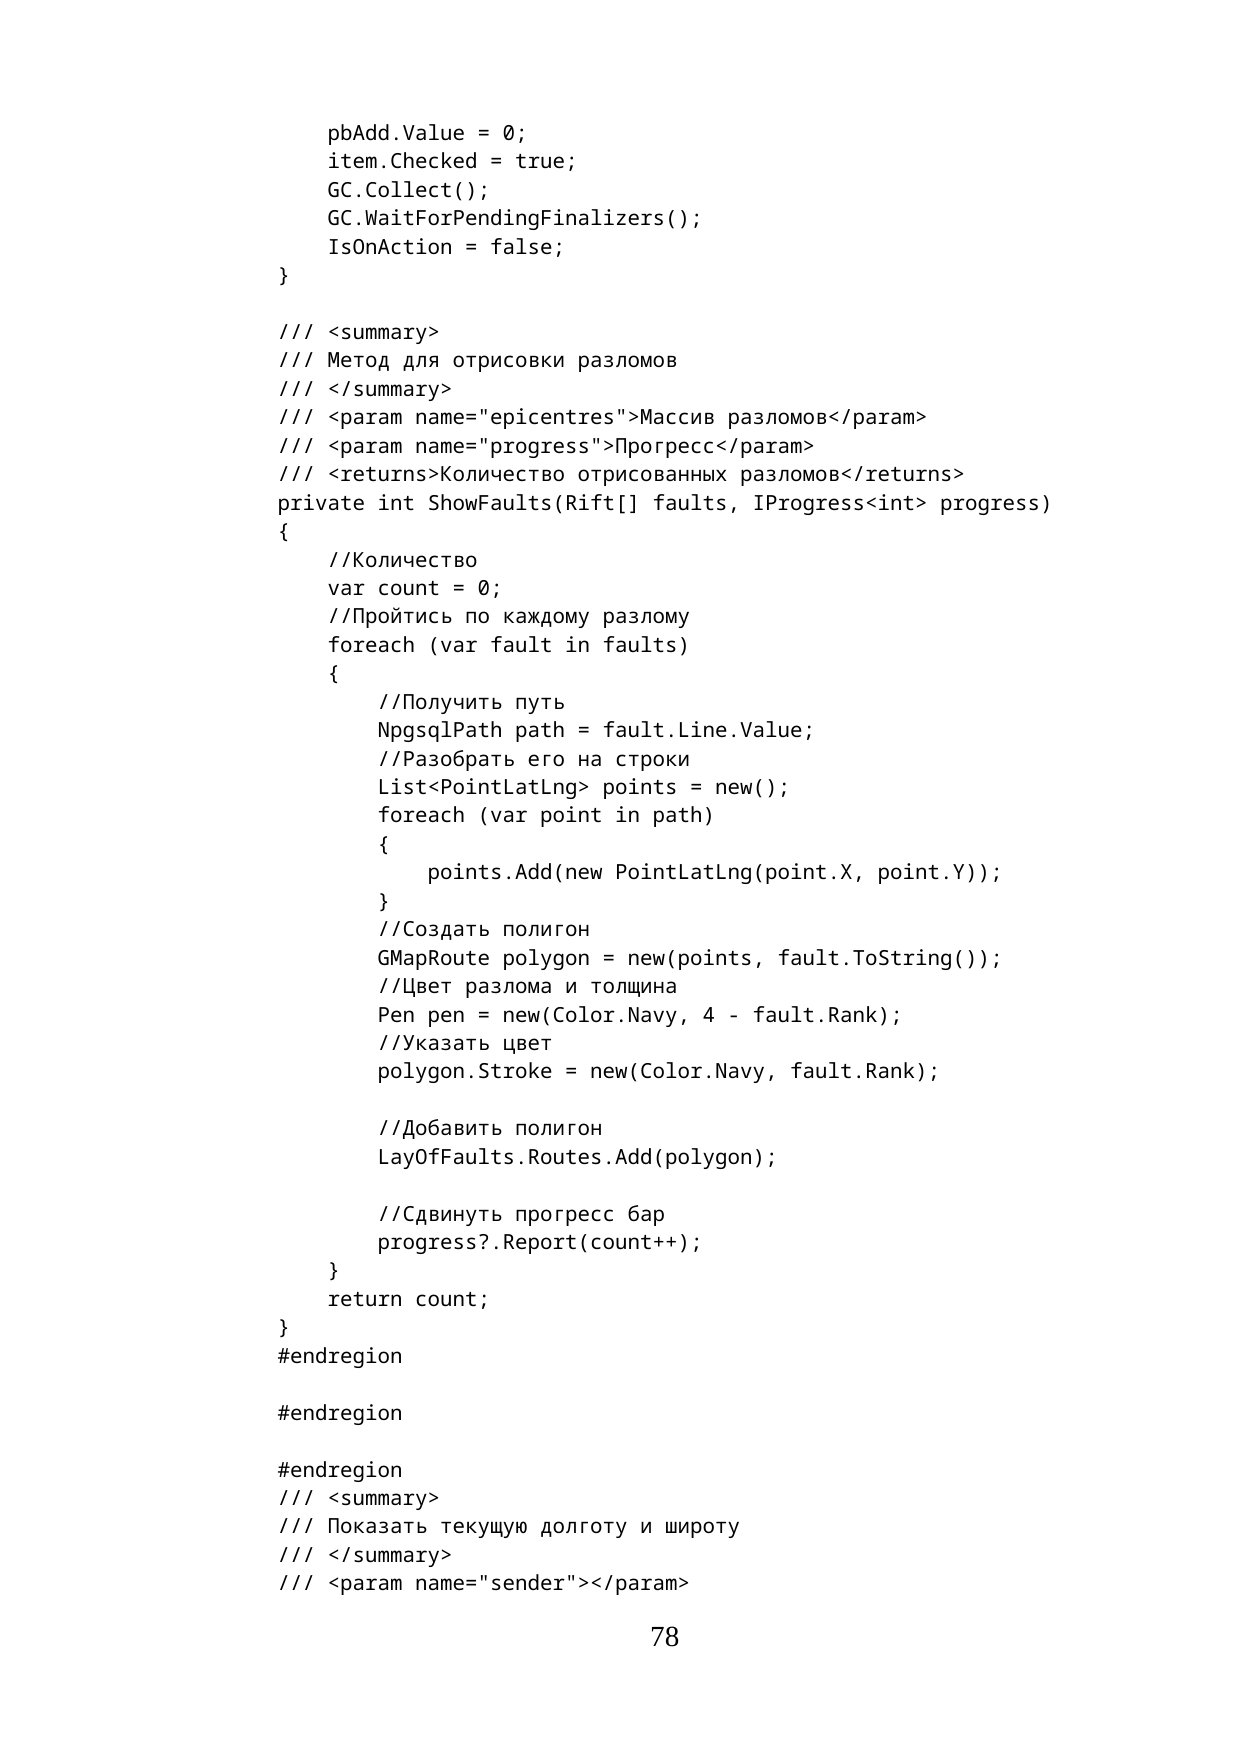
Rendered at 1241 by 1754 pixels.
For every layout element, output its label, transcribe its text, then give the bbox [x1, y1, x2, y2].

text } [177, 1312, 1152, 1341]
text LayOfFaults.Routes.Add(polygon); [177, 1142, 1152, 1170]
text return count; [177, 1284, 1152, 1312]
text pbAdd.Value = 0; [177, 118, 1152, 147]
text /// <summary> [177, 1483, 1152, 1512]
text //Разобрать его на строки [177, 744, 1152, 772]
text } [177, 1256, 1152, 1284]
text { [177, 829, 1152, 857]
text /// </summary> [177, 374, 1152, 402]
text #endregion [177, 1455, 1152, 1483]
text //Количество [177, 545, 1152, 573]
text //Цвет разлома и толщина [177, 971, 1152, 1000]
text { [177, 658, 1152, 687]
text points.Add(new PointLatLng(point.X, point.Y)); [177, 857, 1152, 886]
text GMapRoute polygon = new(points, fault.ToString()); [177, 943, 1152, 971]
text foreach (var point in path) [177, 801, 1152, 829]
text Pen pen = new(Color.Navy, 4 - fault.Rank); [177, 1000, 1152, 1028]
text var count = 0; [177, 573, 1152, 602]
text /// <param name="epicentres">Массив разломов</param> [177, 402, 1152, 431]
text foreach (var fault in faults) [177, 630, 1152, 658]
text //Указать цвет [177, 1028, 1152, 1057]
text //Добавить полигон [177, 1113, 1152, 1142]
text #endregion [177, 1341, 1152, 1369]
text } [177, 260, 1152, 289]
text private int ShowFaults(Rift[] faults, IProgress<int> progress) [177, 488, 1152, 516]
text //Создать полигон [177, 914, 1152, 943]
text NpgsqlPath path = fault.Line.Value; [177, 715, 1152, 744]
text progress?.Report(count++); [177, 1227, 1152, 1256]
text /// </summary> [177, 1540, 1152, 1568]
text /// Показать текущую долготу и широту [177, 1512, 1152, 1540]
text //Пройтись по каждому разлому [177, 602, 1152, 630]
text //Получить путь [177, 687, 1152, 715]
text /// Метод для отрисовки разломов [177, 346, 1152, 374]
text item.Checked = true; [177, 147, 1152, 175]
text GC.Collect(); [177, 175, 1152, 203]
text GC.WaitForPendingFinalizers(); [177, 203, 1152, 232]
text #endregion [177, 1398, 1152, 1426]
text /// <returns>Количество отрисованных разломов</returns> [177, 459, 1152, 488]
text } [177, 886, 1152, 914]
text List<PointLatLng> points = new(); [177, 772, 1152, 801]
text /// <param name="progress">Прогресс</param> [177, 431, 1152, 459]
text //Сдвинуть прогресс бар [177, 1199, 1152, 1227]
text IsOnAction = false; [177, 232, 1152, 260]
text { [177, 516, 1152, 545]
text /// <param name="sender"></param> [177, 1568, 1152, 1597]
text /// <summary> [177, 317, 1152, 346]
text polygon.Stroke = new(Color.Navy, fault.Rank); [177, 1057, 1152, 1085]
